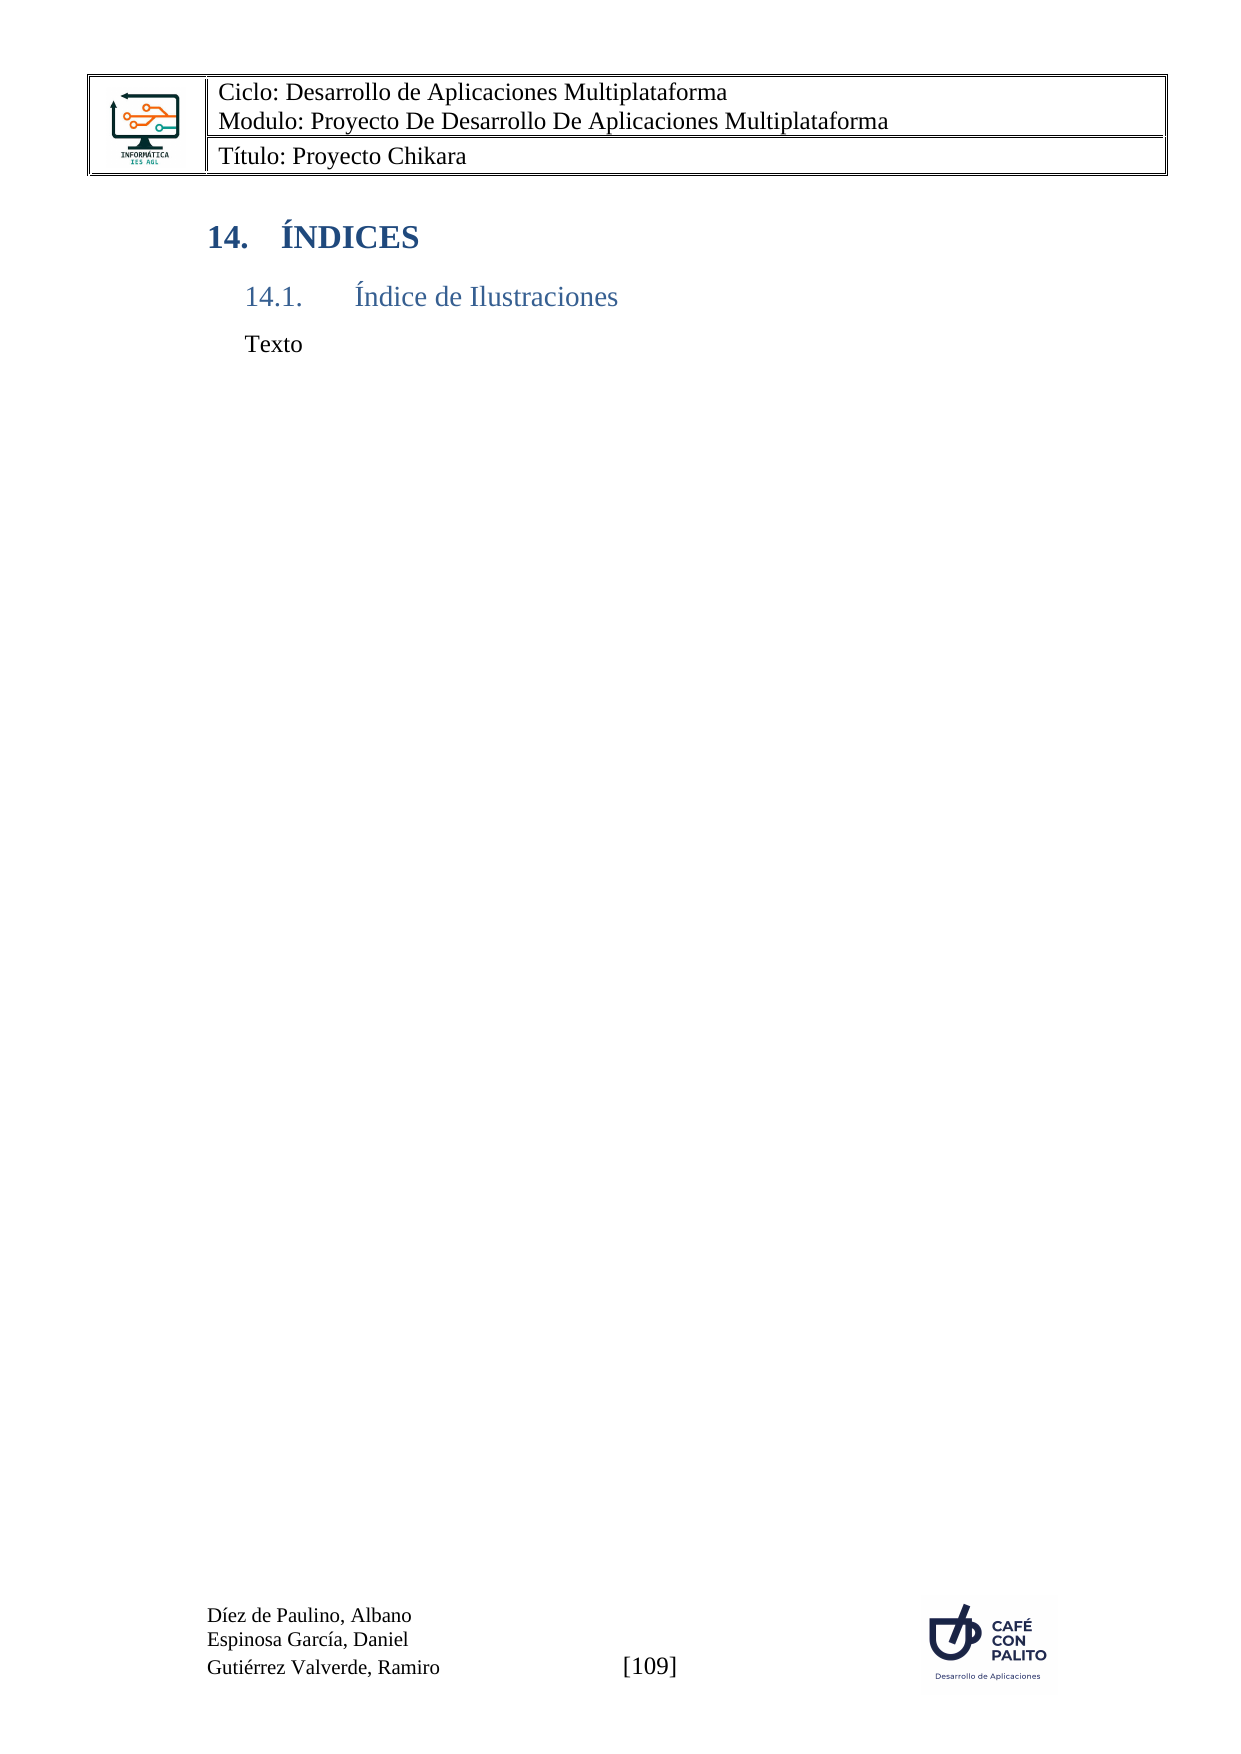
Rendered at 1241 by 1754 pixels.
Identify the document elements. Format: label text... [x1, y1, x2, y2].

subtitle Índice de Ilustraciones [244, 279, 1063, 313]
text Texto [244, 329, 1063, 358]
picture [106, 87, 186, 168]
subtitle ÍNDICES [207, 217, 1063, 256]
picture [921, 1595, 1058, 1695]
